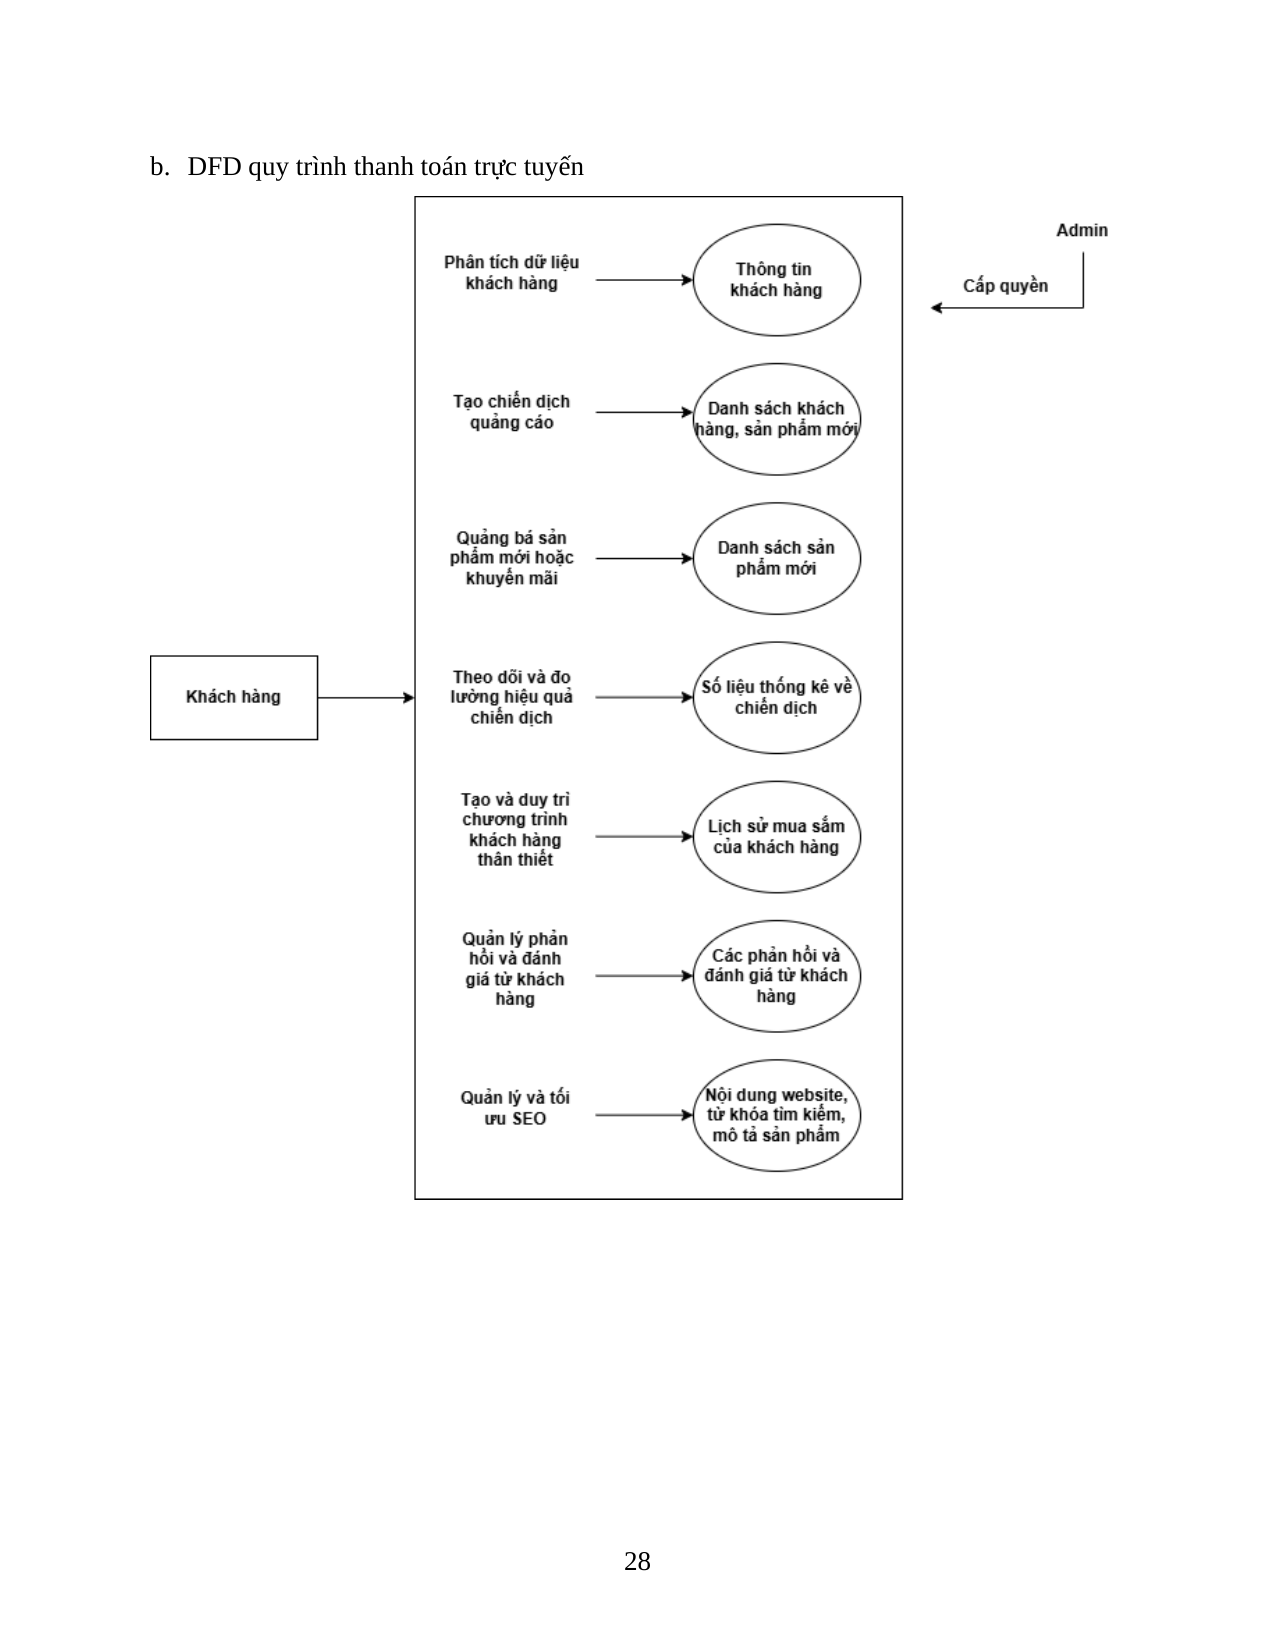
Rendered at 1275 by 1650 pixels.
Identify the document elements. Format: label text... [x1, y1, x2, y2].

list DFD quy trình thanh toán trực tuyến [150, 150, 1125, 181]
picture [150, 196, 1125, 1200]
